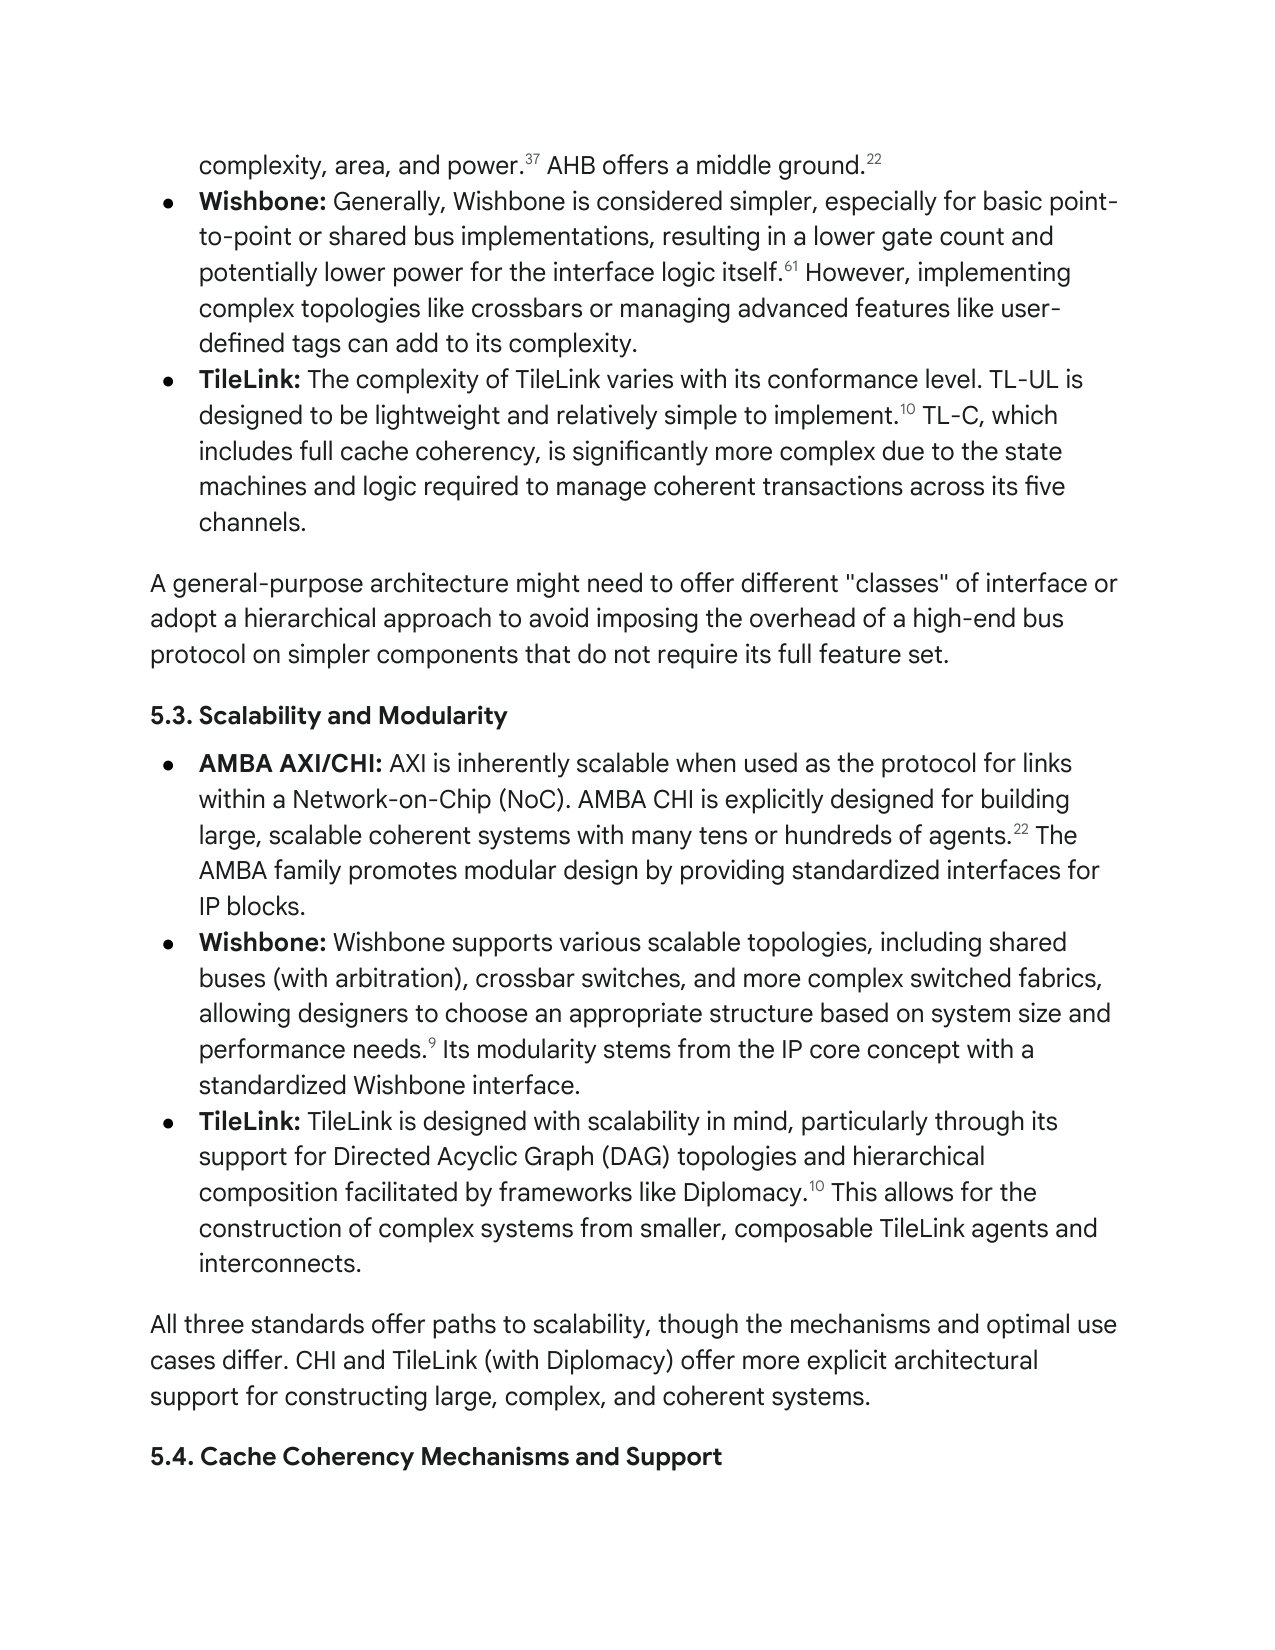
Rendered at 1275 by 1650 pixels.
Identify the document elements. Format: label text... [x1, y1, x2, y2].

list TileLink: TileLink is designed with scalability in mind, particularly through its support for Directed Acyclic Graph (DAG) topologies and hierarchical composition facilitated by frameworks like Diplomacy.10 This allows for the construction of complex systems from smaller, composable TileLink agents and interconnects. [161, 1106, 1125, 1280]
list Wishbone: Generally, Wishbone is considered simpler, especially for basic point-to-point or shared bus implementations, resulting in a lower gate count and potentially lower power for the interface logic itself.61 However, implementing complex topologies like crossbars or managing advanced features like user-defined tags can add to its complexity. [161, 186, 1125, 360]
subtitle 5.3. Scalability and Modularity [150, 700, 1125, 732]
list AMBA AXI/CHI: AXI is inherently scalable when used as the protocol for links within a Network-on-Chip (NoC). AMBA CHI is explicitly designed for building large, scalable coherent systems with many tens or hundreds of agents.22 The AMBA family promotes modular design by providing standardized interfaces for IP blocks. [161, 748, 1125, 923]
text All three standards offer paths to scalability, though the mechanisms and optimal use cases differ. CHI and TileLink (with Diplomacy) offer more explicit architectural support for constructing large, complex, and coherent systems. [150, 1309, 1125, 1412]
list Wishbone: Wishbone supports various scalable topologies, including shared buses (with arbitration), crossbar switches, and more complex switched fabrics, allowing designers to choose an appropriate structure based on system size and performance needs.9 Its modularity stems from the IP core concept with a standardized Wishbone interface. [161, 927, 1125, 1101]
list TileLink: The complexity of TileLink varies with its conformance level. TL-UL is designed to be lightweight and relatively simple to implement.10 TL-C, which includes full cache coherency, is significantly more complex due to the state machines and logic required to manage coherent transactions across its five channels. [161, 364, 1125, 539]
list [161, 150, 1125, 181]
subtitle 5.4. Cache Coherency Mechanisms and Support [150, 1442, 1125, 1473]
text A general-purpose architecture might need to offer different "classes" of interface or adopt a hierarchical approach to avoid imposing the overhead of a high-end bus protocol on simpler components that do not require its full feature set. [150, 568, 1125, 671]
